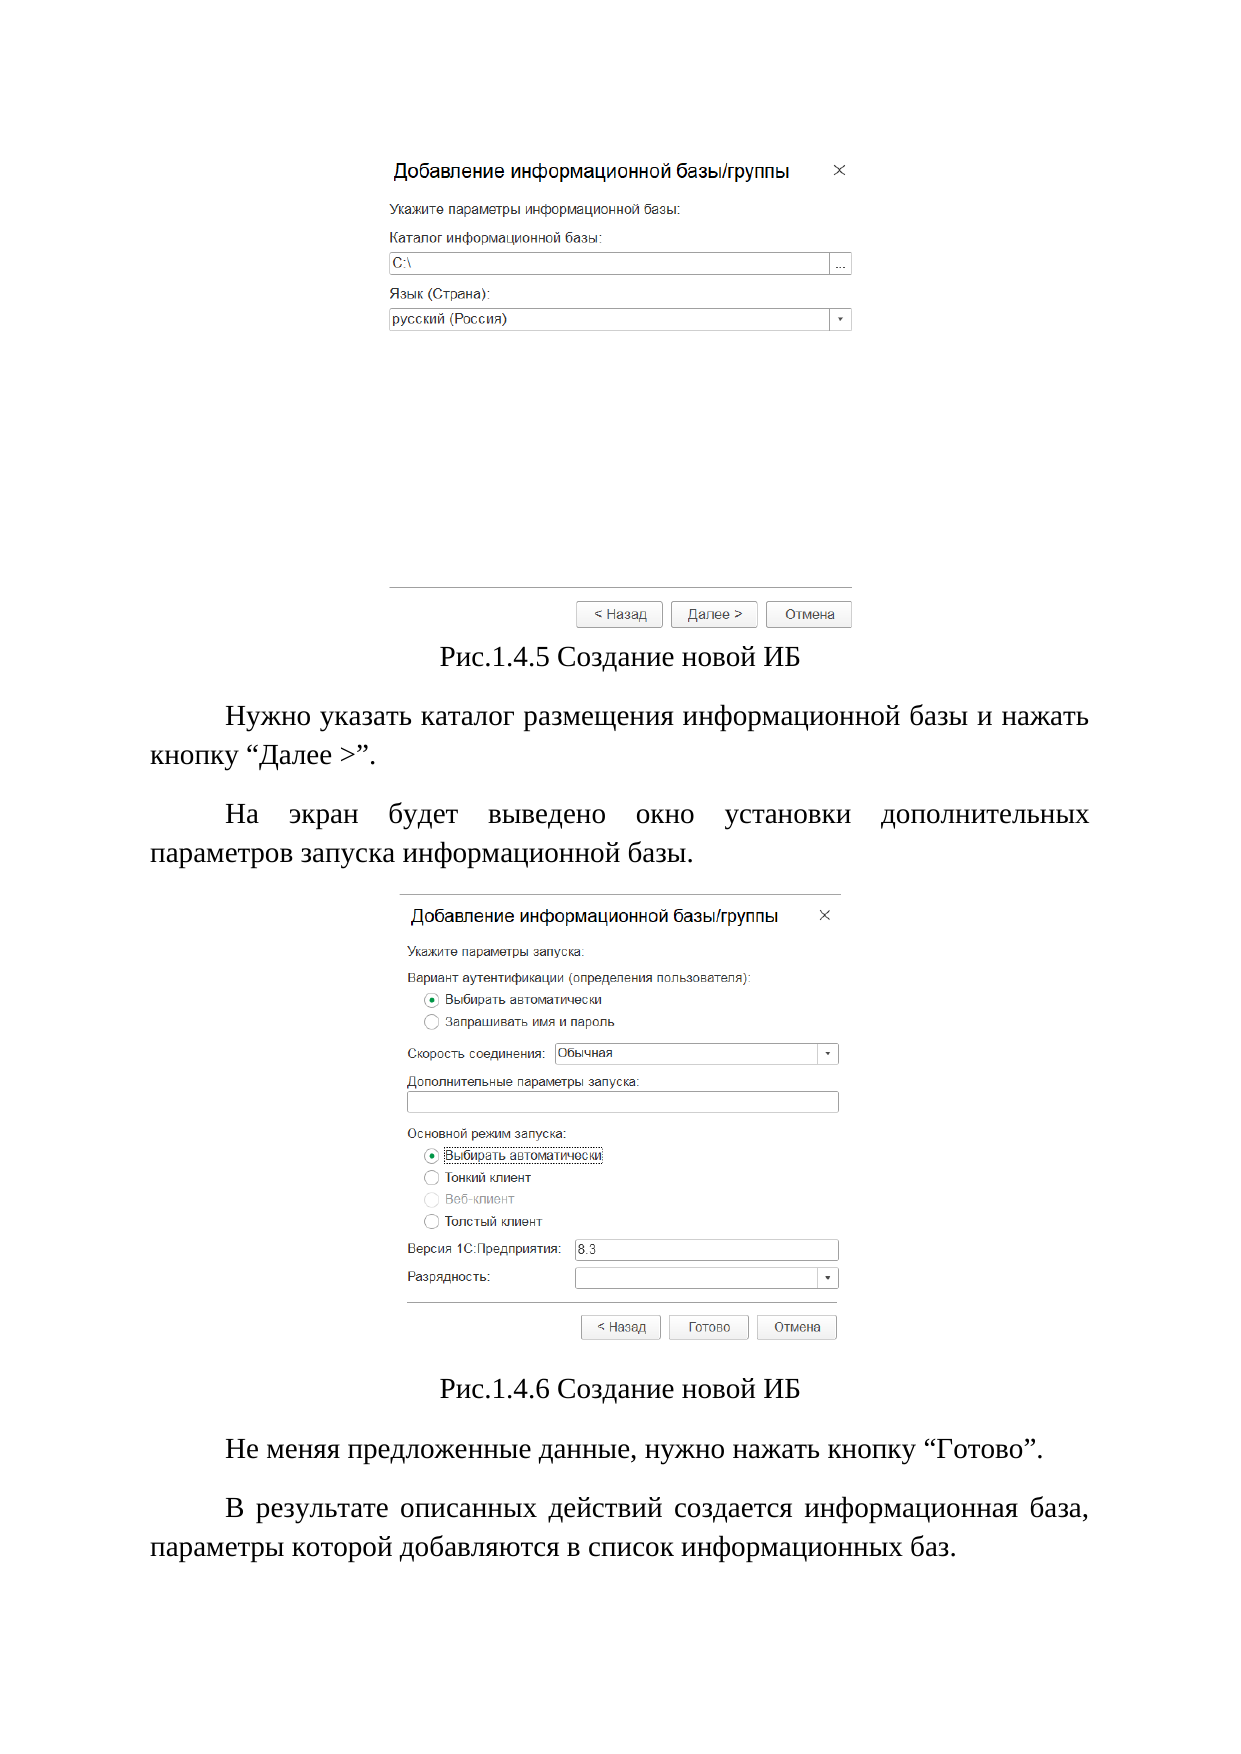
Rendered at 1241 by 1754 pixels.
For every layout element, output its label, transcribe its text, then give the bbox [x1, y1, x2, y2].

text В результате описанных действий создается информационная база, параметры которой добавляются в список информационных баз. [150, 1490, 1090, 1562]
text Рис.1.4.6 Создание новой ИБ [150, 1372, 1090, 1405]
picture [399, 894, 841, 1347]
text Не меняя предложенные данные, нужно нажать кнопку “Готово”. [150, 1431, 1090, 1464]
text Нужно указать каталог размещения информационной базы и нажать кнопку “Далее >”. [150, 698, 1090, 771]
text Рис.1.4.5 Создание новой ИБ [150, 639, 1090, 673]
picture [383, 150, 858, 636]
text На экран будет выведено окно установки дополнительных параметров запуска информационной базы. [150, 796, 1090, 868]
